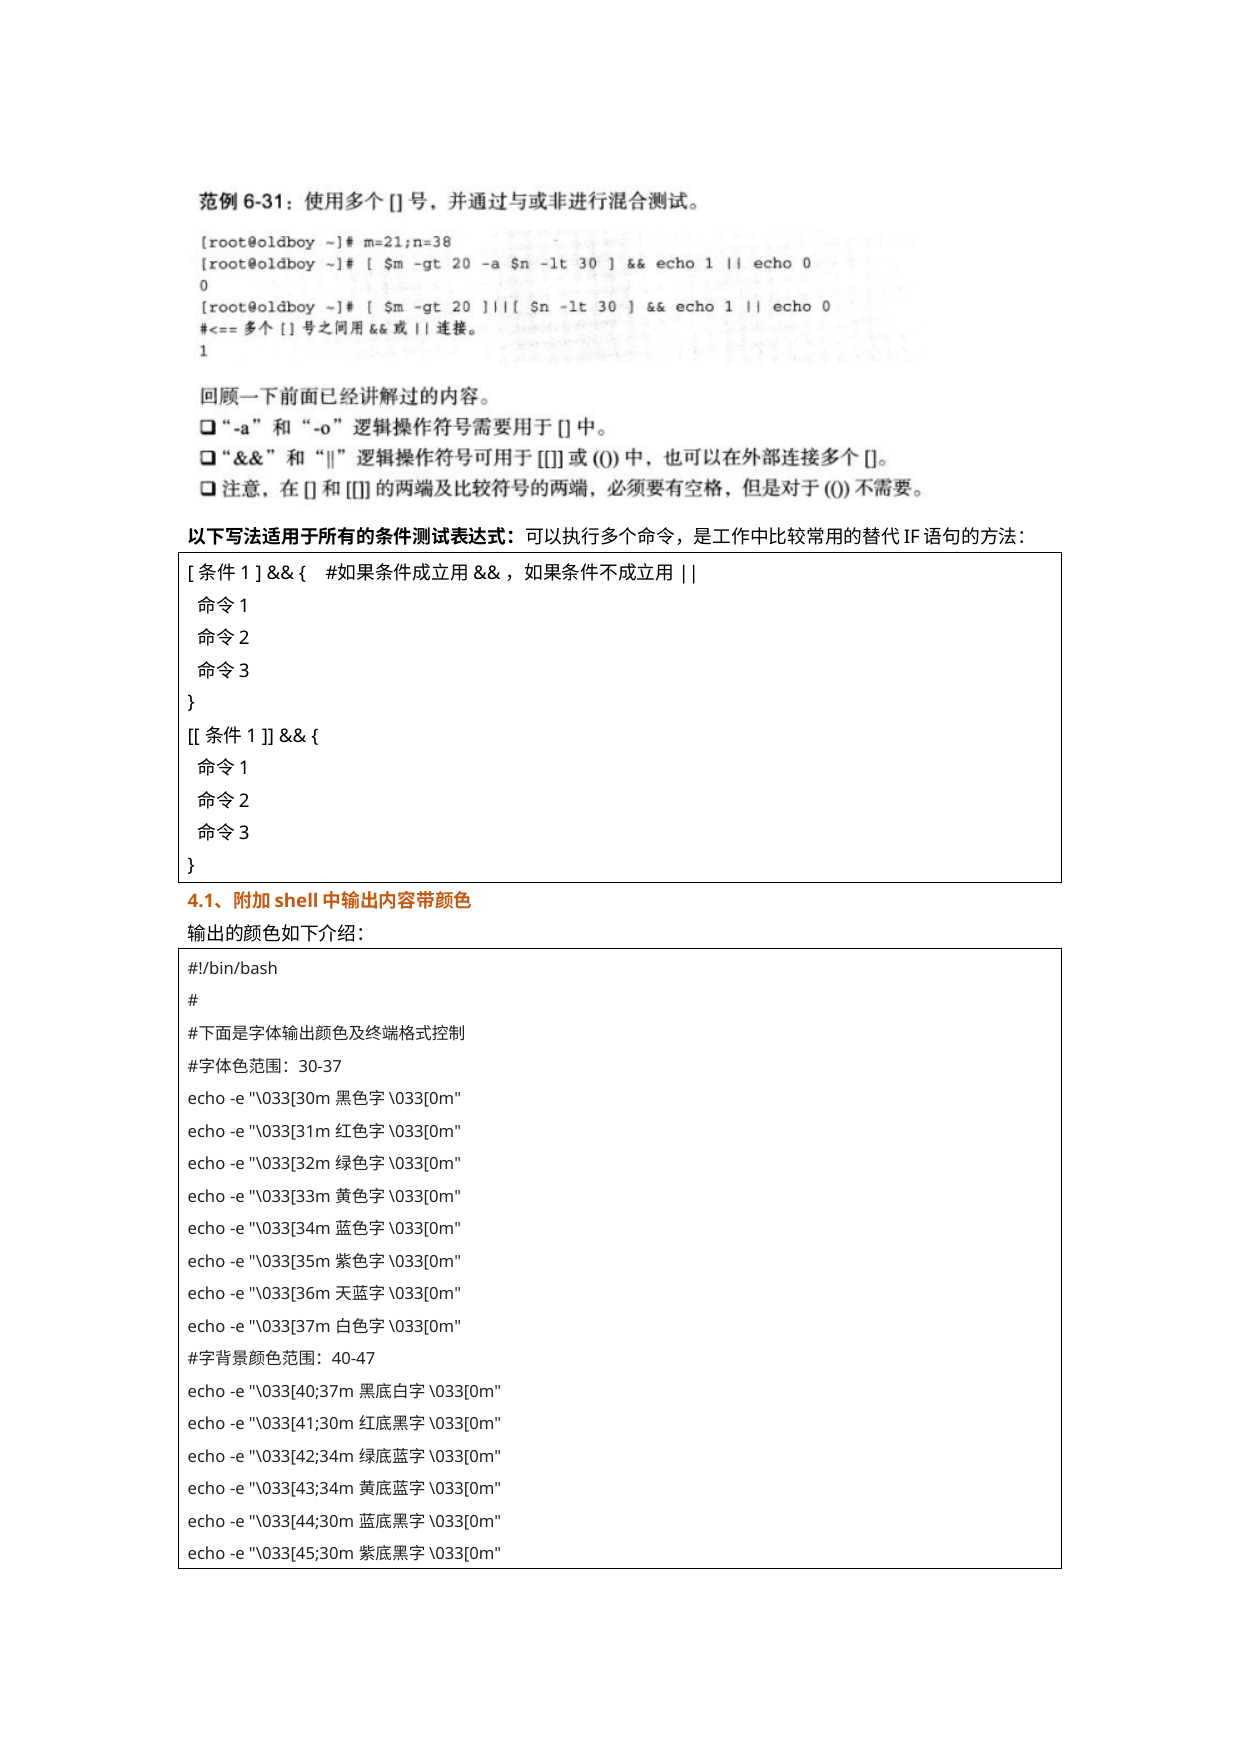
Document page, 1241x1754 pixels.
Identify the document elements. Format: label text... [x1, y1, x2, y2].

text #下面是字体输出颜色及终端格式控制 [187, 1016, 1053, 1049]
text #字背景颜色范围：40-47 [187, 1341, 1053, 1374]
text echo -e "\033[45;30m 紫底黑字 \033[0m" [187, 1536, 1053, 1568]
text [ 条件1 ] && { #如果条件成立用 && ，如果条件不成立用 || [179, 553, 1061, 588]
text echo -e "\033[37m 白色字 \033[0m" [187, 1309, 1053, 1341]
text echo -e "\033[41;30m 红底黑字 \033[0m" [187, 1406, 1053, 1439]
text echo -e "\033[40;37m 黑底白字 \033[0m" [187, 1374, 1053, 1406]
text 以下写法适用于所有的条件测试表达式：可以执行多个命令，是工作中比较常用的替代IF语句的方法： [187, 519, 1053, 552]
text 命令3 [187, 653, 1053, 685]
text echo -e "\033[34m 蓝色字 \033[0m" [187, 1211, 1053, 1244]
text 命令3 [187, 815, 1053, 844]
text #!/bin/bash [179, 949, 1061, 984]
text echo -e "\033[36m 天蓝字 \033[0m" [187, 1276, 1053, 1309]
picture [187, 176, 938, 506]
text echo -e "\033[30m 黑色字 \033[0m" [187, 1081, 1053, 1114]
text # [187, 984, 1053, 1016]
text } [179, 844, 1061, 882]
text #字体色范围：30-37 [187, 1049, 1053, 1081]
text echo -e "\033[33m 黄色字 \033[0m" [187, 1179, 1053, 1211]
text echo -e "\033[35m 紫色字 \033[0m" [187, 1244, 1053, 1276]
text [[ 条件1 ]] && { [187, 718, 1053, 750]
text 输出的颜色如下介绍： [187, 916, 1053, 948]
text echo -e "\033[43;34m 黄底蓝字 \033[0m" [187, 1471, 1053, 1504]
subtitle 4.1、附加shell中输出内容带颜色 [187, 883, 1053, 916]
text 命令1 [187, 588, 1053, 620]
text echo -e "\033[32m 绿色字 \033[0m" [187, 1146, 1053, 1179]
text 命令1 [187, 750, 1053, 783]
text echo -e "\033[44;30m 蓝底黑字 \033[0m" [187, 1504, 1053, 1536]
text 命令2 [187, 783, 1053, 815]
text 命令2 [187, 620, 1053, 653]
text echo -e "\033[31m 红色字 \033[0m" [187, 1114, 1053, 1146]
text echo -e "\033[42;34m 绿底蓝字 \033[0m" [187, 1439, 1053, 1471]
text } [187, 685, 1053, 718]
